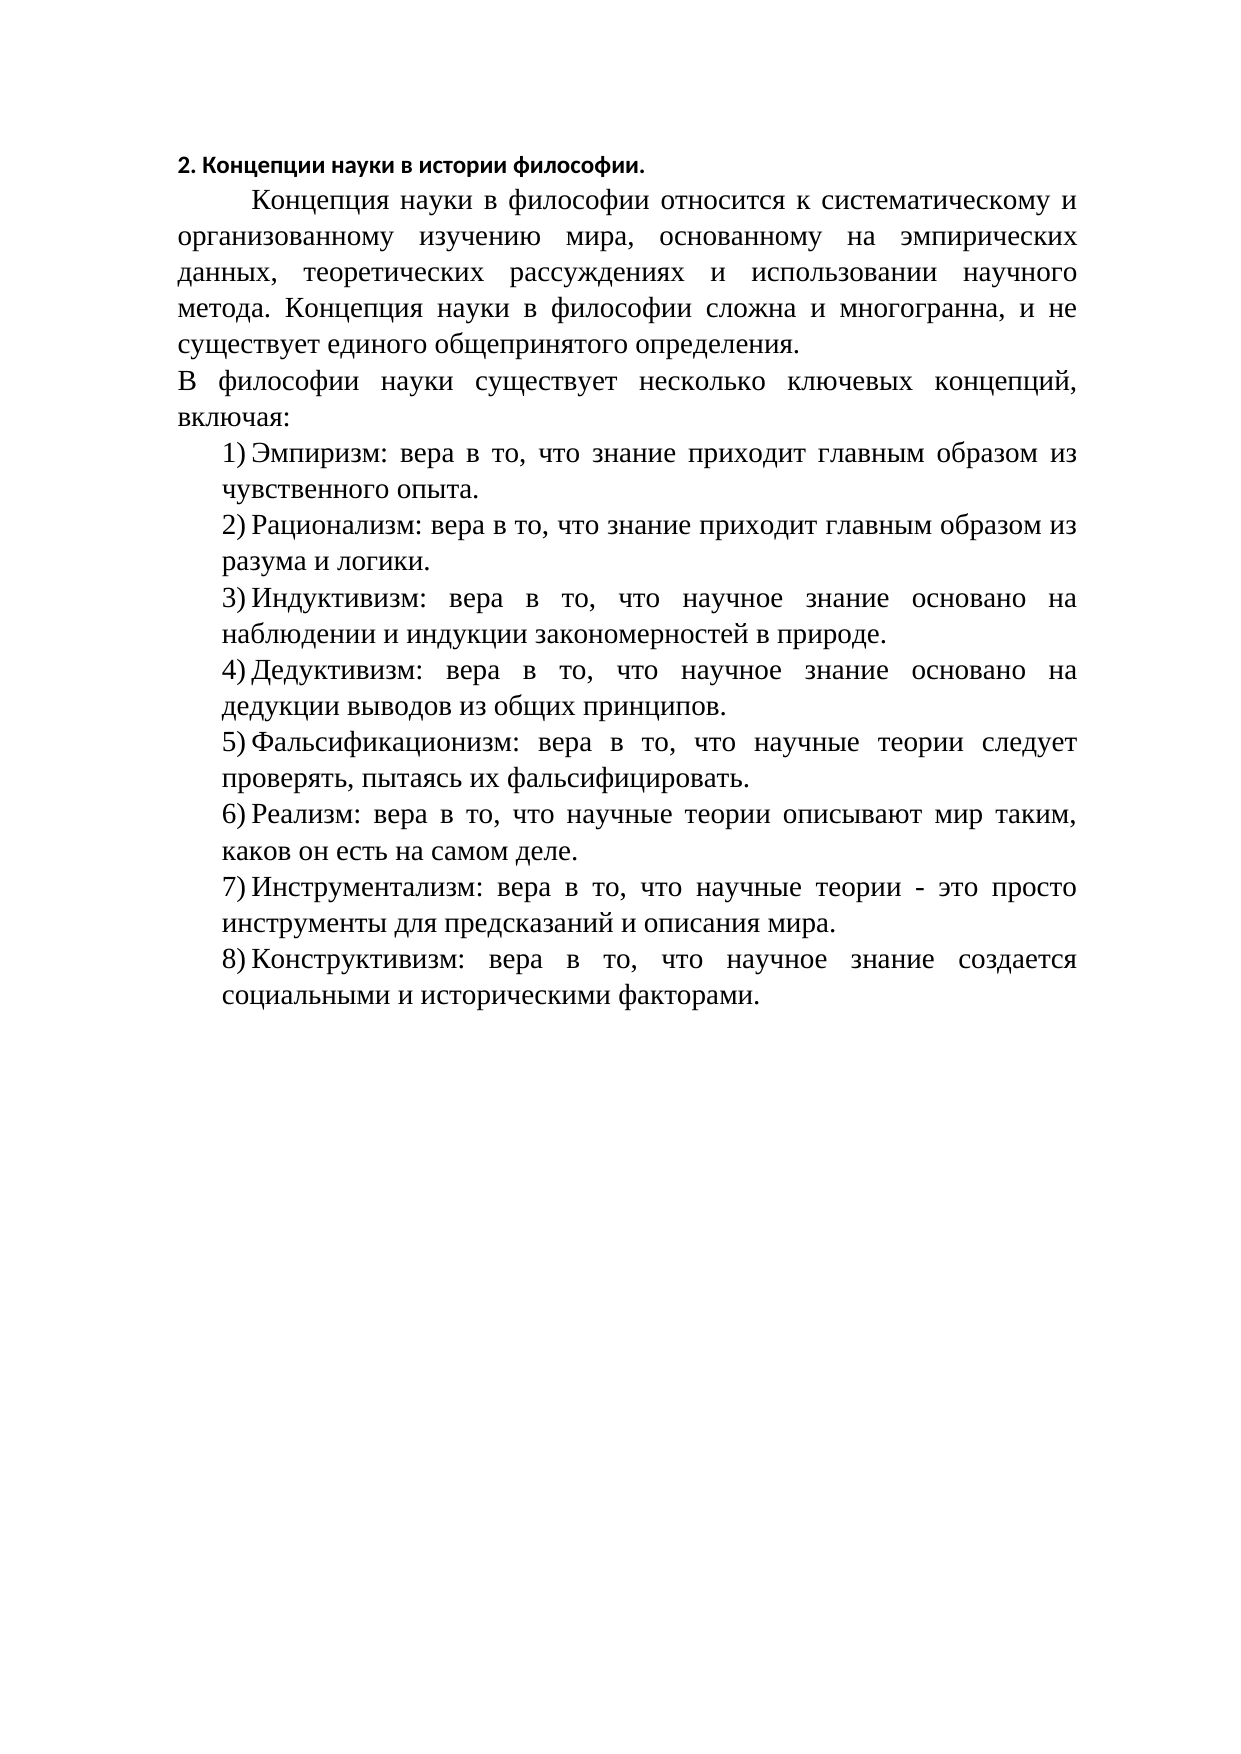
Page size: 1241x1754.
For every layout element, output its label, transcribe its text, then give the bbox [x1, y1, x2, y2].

list Фальсификационизм: вера в то, что научные теории следует проверять, пытаясь их фальсифицировать. [222, 724, 1078, 794]
list Эмпиризм: вера в то, что знание приходит главным образом из чувственного опыта. [222, 435, 1078, 505]
list Дедуктивизм: вера в то, что научное знание основано на дедукции выводов из общих принципов. [222, 652, 1078, 722]
text В философии науки существует несколько ключевых концепций, включая: [177, 363, 1078, 432]
text Концепция науки в философии относится к систематическому и организованному изучению мира, основанному на эмпирических данных, теоретических рассуждениях и использовании научного метода. Концепция науки в философии сложна и многогранна, и не существует единого общепринятого определения. [177, 182, 1078, 360]
list Инструментализм: вера в то, что научные теории - это просто инструменты для предсказаний и описания мира. [222, 869, 1078, 938]
text 2. Концепции науки в истории философии. [177, 149, 1152, 180]
list Реализм: вера в то, что научные теории описывают мир таким, каков он есть на самом деле. [222, 797, 1078, 866]
list Рационализм: вера в то, что знание приходит главным образом из разума и логики. [222, 507, 1078, 577]
list Индуктивизм: вера в то, что научное знание основано на наблюдении и индукции закономерностей в природе. [222, 580, 1078, 649]
list Конструктивизм: вера в то, что научное знание создается социальными и историческими факторами. [222, 941, 1078, 1011]
